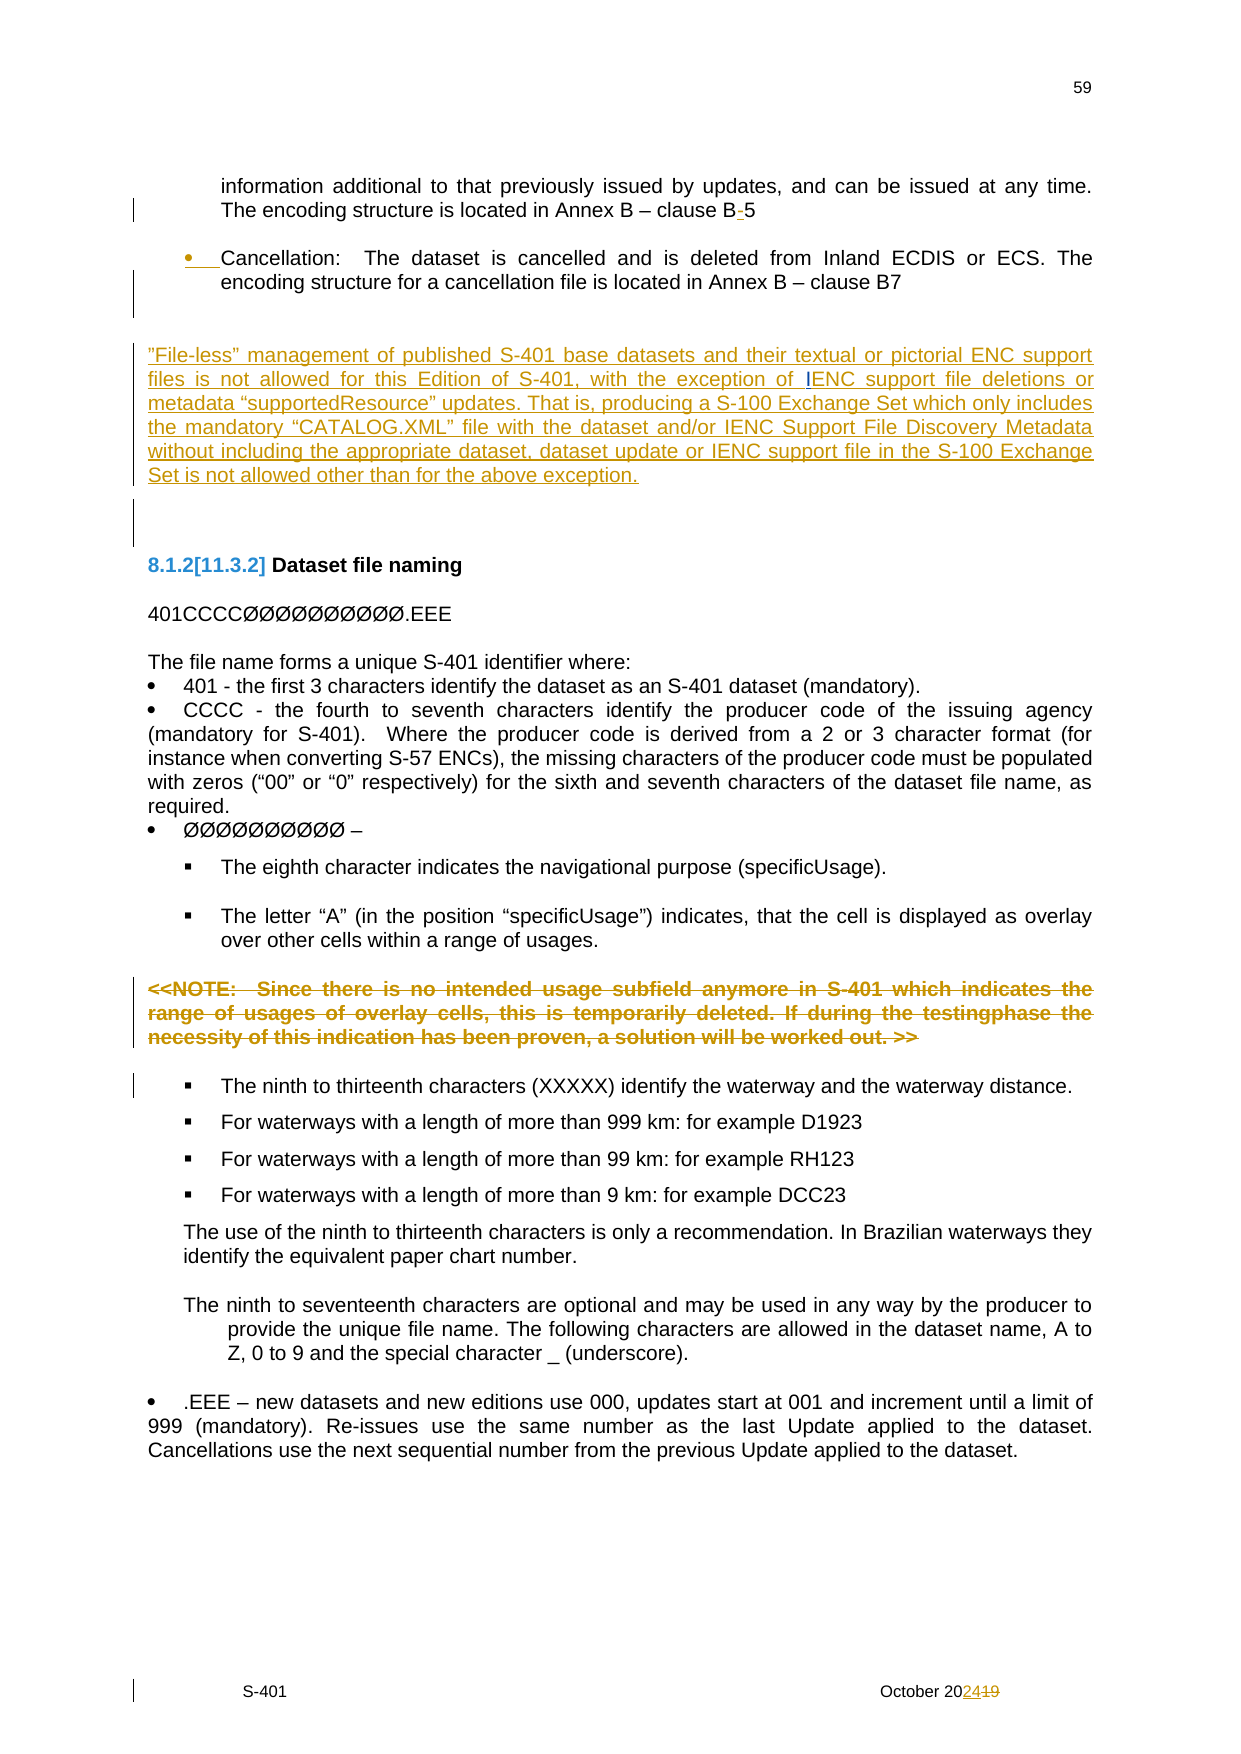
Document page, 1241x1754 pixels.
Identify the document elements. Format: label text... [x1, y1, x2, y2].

list For waterways with a length of more than 99 km: for example RH123 [183, 1147, 1094, 1171]
text The ninth to seventeenth characters are optional and may be used in any way by the producer to provide the unique file name. The following characters are allowed in the dataset name, A to Z, 0 to 9 and the special character _ (underscore). [183, 1293, 1094, 1364]
text The use of the ninth to thirteenth characters is only a recommendation. In Brazilian waterways they identify the equivalent paper chart number. [183, 1220, 1094, 1268]
list Cancellation: The dataset is cancelled and is deleted from Inland ECDIS or ECS. The encoding structure for a cancellation file is located in Annex B – clause B7 [185, 246, 1094, 294]
subtitle Dataset file naming [148, 553, 1094, 577]
list The eighth character indicates the navigational purpose (specificUsage). [183, 854, 1094, 878]
list 401 - the first 3 characters identify the dataset as an S-401 dataset (mandatory). [148, 674, 1094, 698]
list For waterways with a length of more than 999 km: for example D1923 [183, 1110, 1094, 1134]
list CCCC - the fourth to seventh characters identify the producer code of the issuing agency (mandatory for S-401). Where the producer code is derived from a 2 or 3 character format (for instance when converting S-57 ENCs), the missing characters of the producer code must be populated with zeros (“00” or “0” respectively) for the sixth and seventh characters of the dataset file name, as required. [148, 698, 1094, 818]
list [183, 174, 1094, 222]
list .EEE – new datasets and new editions use 000, updates start at 001 and increment until a limit of 999 (mandatory). Re-issues use the same number as the last Update applied to the dataset. Cancellations use the next sequential number from the previous Update applied to the dataset. [148, 1389, 1094, 1461]
list The ninth to thirteenth characters (XXXXX) identify the waterway and the waterway distance. [183, 1073, 1094, 1097]
list ØØØØØØØØØØ – [148, 818, 1094, 842]
list For waterways with a length of more than 9 km: for example DCC23 [183, 1183, 1094, 1207]
list The letter “A” (in the position “specificUsage”) indicates, that the cell is displayed as overlay over other cells within a range of usages. [183, 903, 1094, 952]
text 401CCCCØØØØØØØØØØ.EEE [148, 602, 1094, 626]
text The file name forms a unique S-401 identifier where: [148, 650, 1094, 674]
